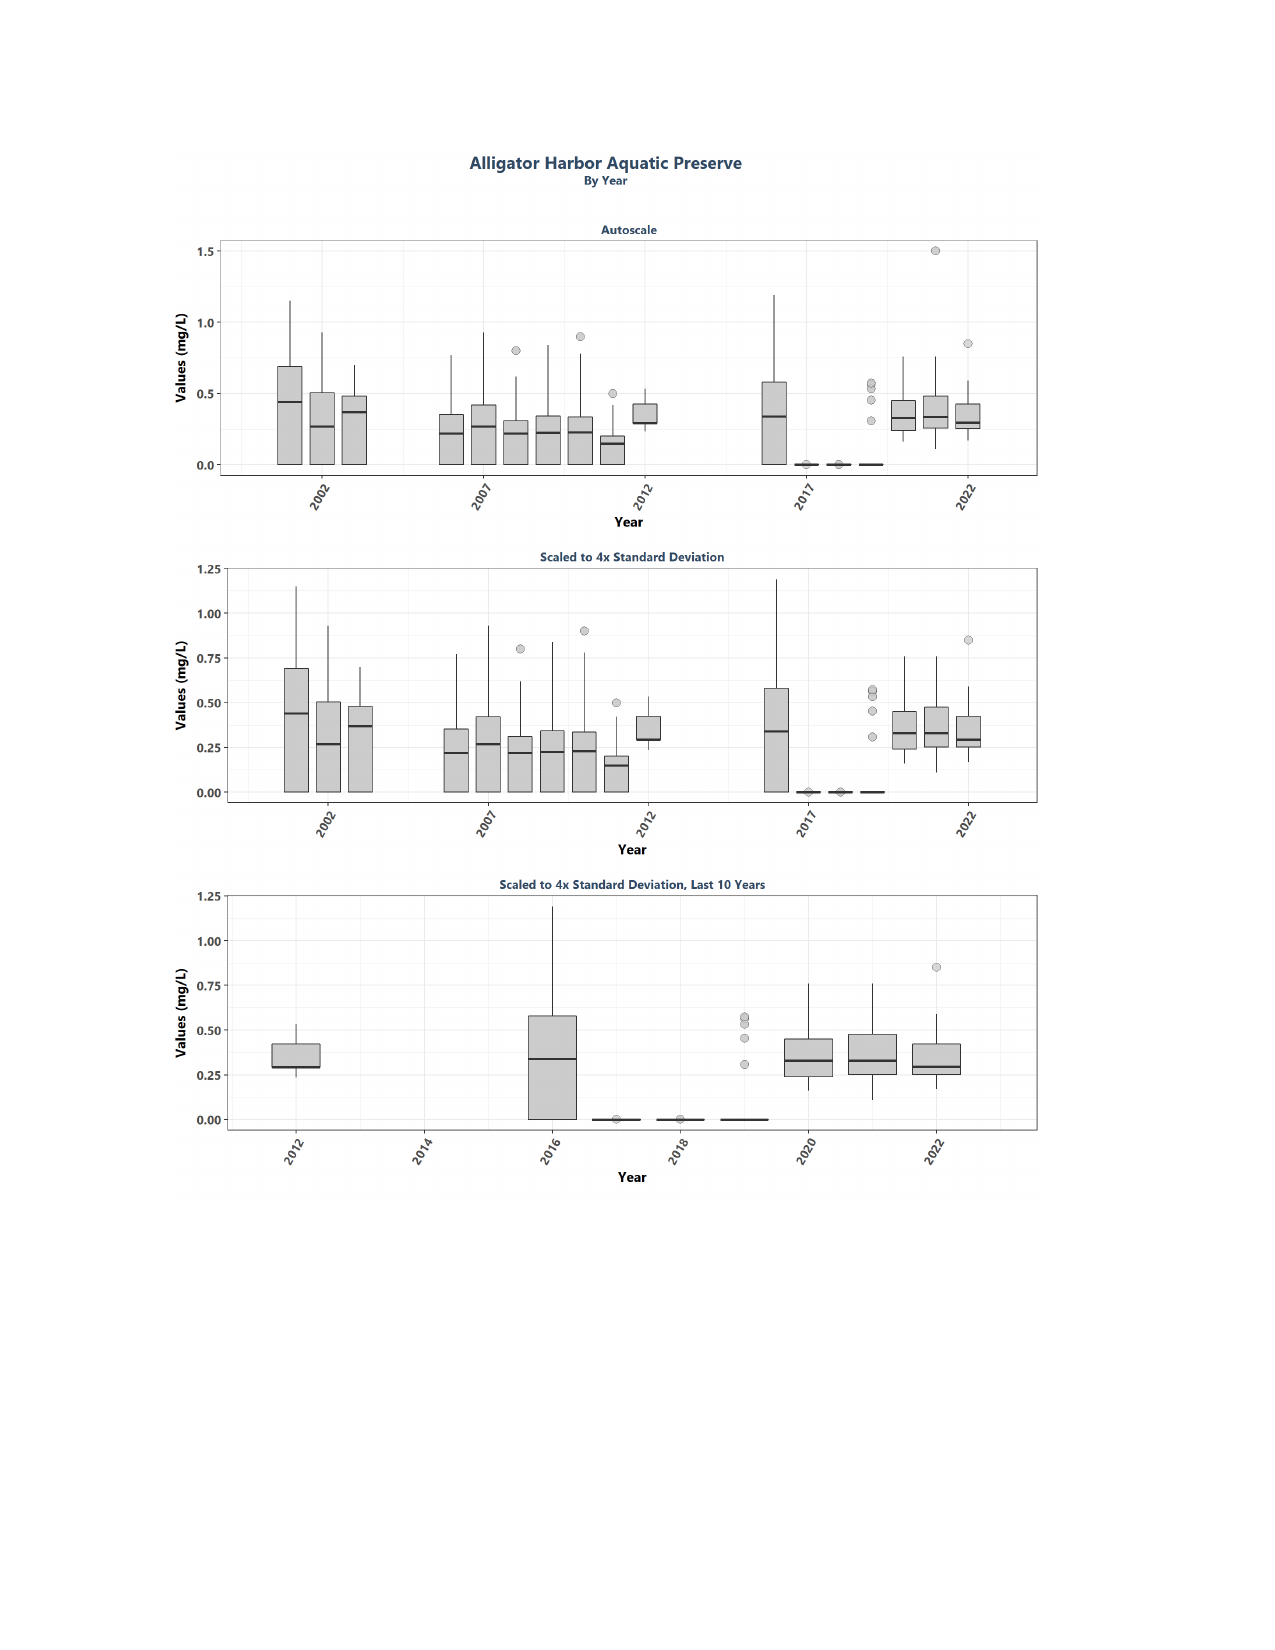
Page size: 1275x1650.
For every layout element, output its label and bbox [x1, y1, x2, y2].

picture [168, 150, 1044, 1200]
